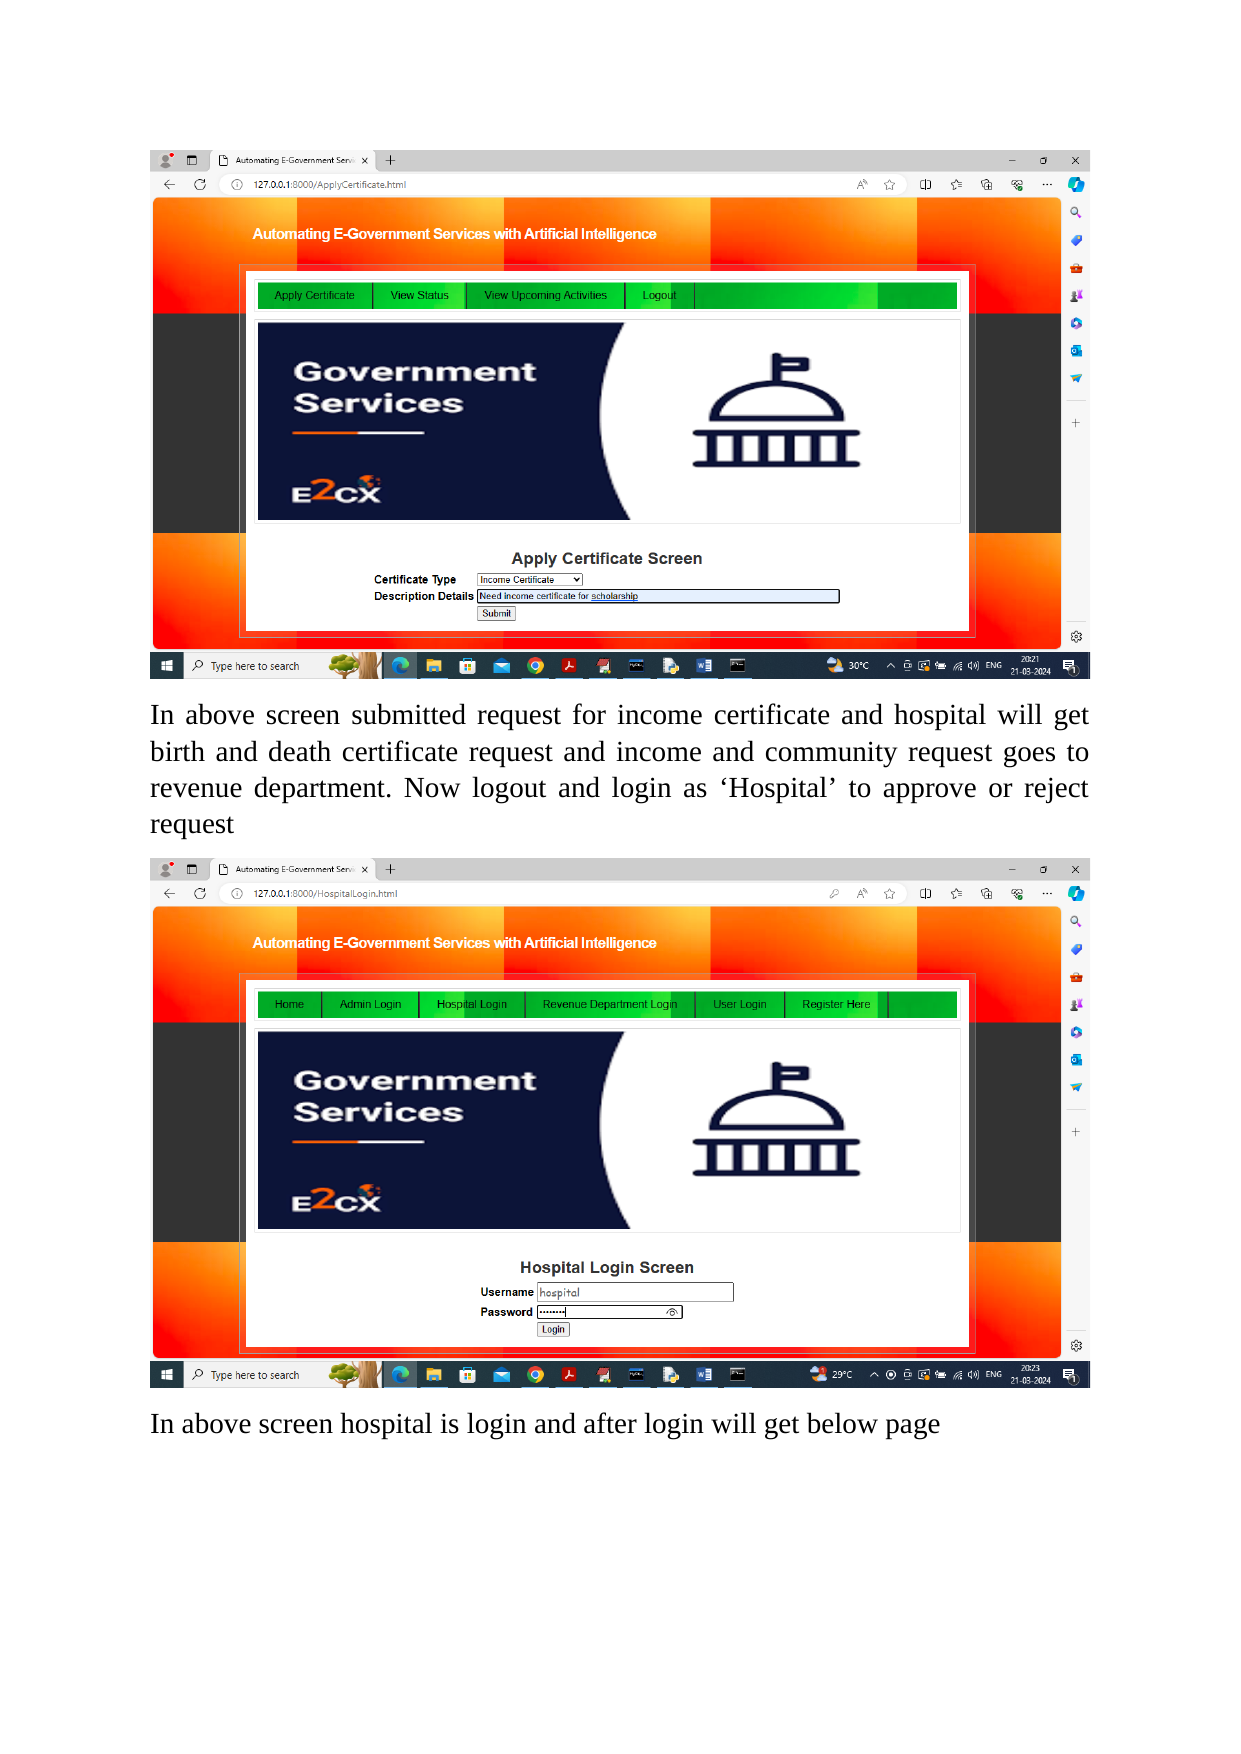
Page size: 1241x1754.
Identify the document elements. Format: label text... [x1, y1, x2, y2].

text In above screen hospital is login and after login will get below page [150, 1406, 1090, 1440]
text In above screen submitted request for income certificate and hospital will get birth and death certificate request and income and community request goes to revenue department. Now logout and login as ‘Hospital’ to approve or reject request [150, 697, 1090, 839]
picture [150, 858, 1091, 1388]
picture [150, 150, 1091, 679]
